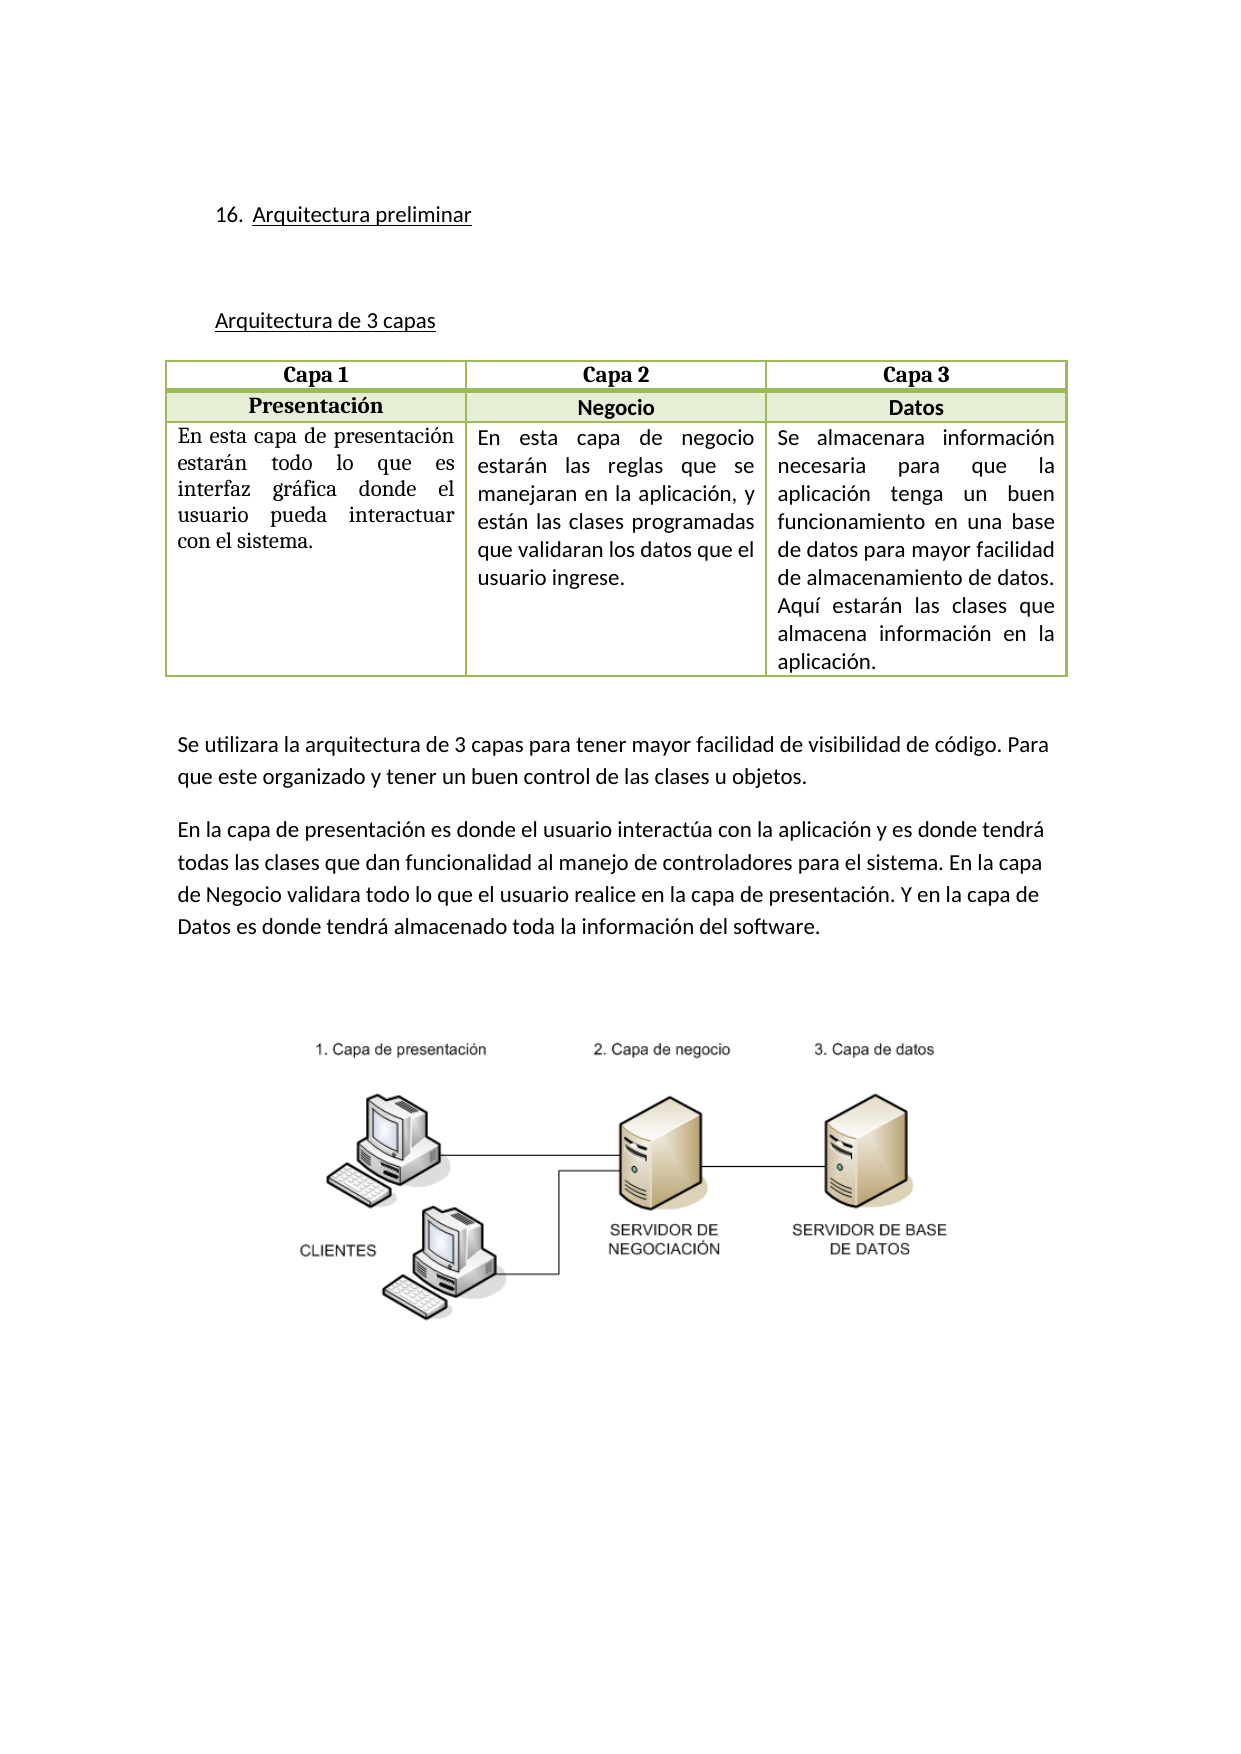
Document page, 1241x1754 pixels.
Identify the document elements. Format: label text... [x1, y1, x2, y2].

table_cell En esta capa de presentación estarán todo lo que es interfaz gráfica donde el usuario pueda interactuar con el sistema. [167, 423, 465, 675]
table_cell Datos [767, 393, 1065, 421]
picture [287, 1025, 966, 1332]
text Se utilizara la arquitectura de 3 capas para tener mayor facilidad de visibilidad de código. Para que este organizado y tener un buen control de las clases u objetos. [177, 730, 1063, 790]
table_cell En esta capa de negocio estarán las reglas que se manejaran en la aplicación, y están las clases programadas que validaran los datos que el usuario ingrese. [467, 423, 765, 675]
table_cell Presentación [167, 393, 465, 421]
table_cell Se almacenara información necesaria para que la aplicación tenga un buen funcionamiento en una base de datos para mayor facilidad de almacenamiento de datos. Aquí estarán las clases que almacena información en la aplicación. [767, 423, 1065, 675]
text Arquitectura de 3 capas [215, 307, 1063, 335]
table_header Capa 2 [467, 362, 765, 388]
text En la capa de presentación es donde el usuario interactúa con la aplicación y es donde tendrá todas las clases que dan funcionalidad al manejo de controladores para el sistema. En la capa de Negocio validara todo lo que el usuario realice en la capa de presentación. Y en la capa de Datos es donde tendrá almacenado toda la información del software. [177, 815, 1063, 940]
list Arquitectura preliminar [215, 201, 1063, 229]
table_header Capa 1 [167, 362, 465, 388]
table_header Capa 3 [767, 362, 1065, 388]
table_cell Negocio [467, 393, 765, 421]
